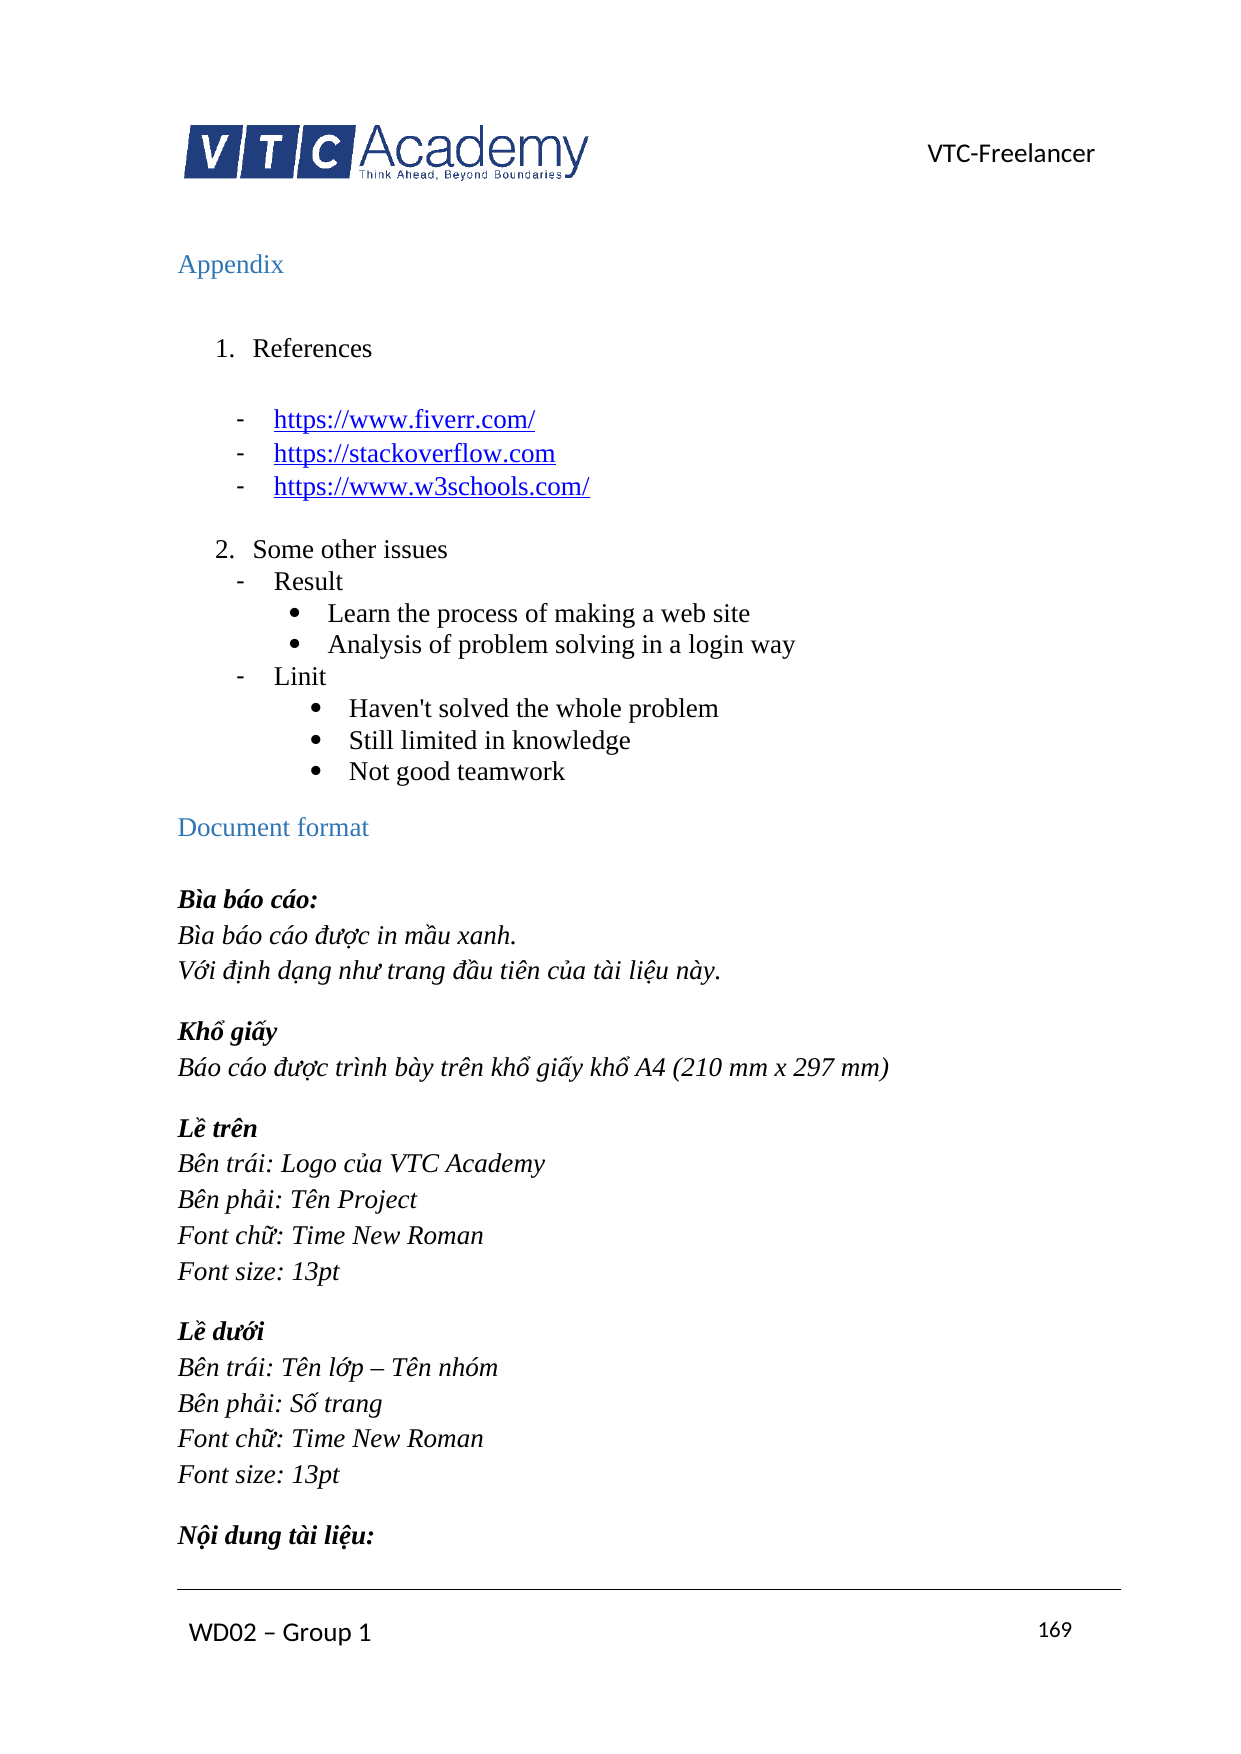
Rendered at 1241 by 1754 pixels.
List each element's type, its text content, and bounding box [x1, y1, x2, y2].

list Still limited in knowledge [311, 724, 1122, 755]
text Font size: 13pt [177, 1458, 1122, 1489]
subtitle Appendix [177, 248, 1122, 279]
text Bên phải: Số trang [177, 1387, 1122, 1418]
list Result [236, 564, 1122, 597]
text Font size: 13pt [177, 1254, 1122, 1286]
text Lề trên [177, 1112, 1122, 1143]
text Lề dưới [177, 1315, 1122, 1346]
list https://stackoverflow.com [236, 436, 1122, 469]
text Báo cáo được trình bày trên khổ giấy khổ A4 (210 mm x 297 mm) [177, 1051, 1122, 1082]
text Bìa báo cáo: [177, 883, 1122, 914]
subtitle Document format [177, 811, 1122, 842]
text Bìa báo cáo được in mầu xanh. [177, 919, 1122, 950]
text Font chữ: Time New Roman [177, 1422, 1122, 1454]
list Linit [236, 659, 1122, 693]
list https://www.fiverr.com/ [236, 403, 1122, 436]
list https://www.w3schools.com/ [236, 469, 1122, 502]
list Haven't solved the whole problem [311, 693, 1122, 724]
text Khổ giấy [177, 1015, 1122, 1046]
list Learn the process of making a web site [290, 597, 1122, 628]
text Bên trái: Logo của VTC Academy [177, 1147, 1122, 1178]
subtitle References [215, 332, 1122, 363]
list Not good teamwork [311, 755, 1122, 786]
picture [169, 112, 603, 193]
list Analysis of problem solving in a login way [290, 628, 1122, 659]
text Với định dạng như trang đầu tiên của tài liệu này. [177, 954, 1122, 986]
text Bên trái: Tên lớp – Tên nhóm [177, 1351, 1122, 1382]
text Nội dung tài liệu: [177, 1519, 1122, 1550]
text Bên phải: Tên Project [177, 1183, 1122, 1214]
text Font chữ: Time New Roman [177, 1219, 1122, 1250]
list Some other issues [215, 533, 1122, 564]
